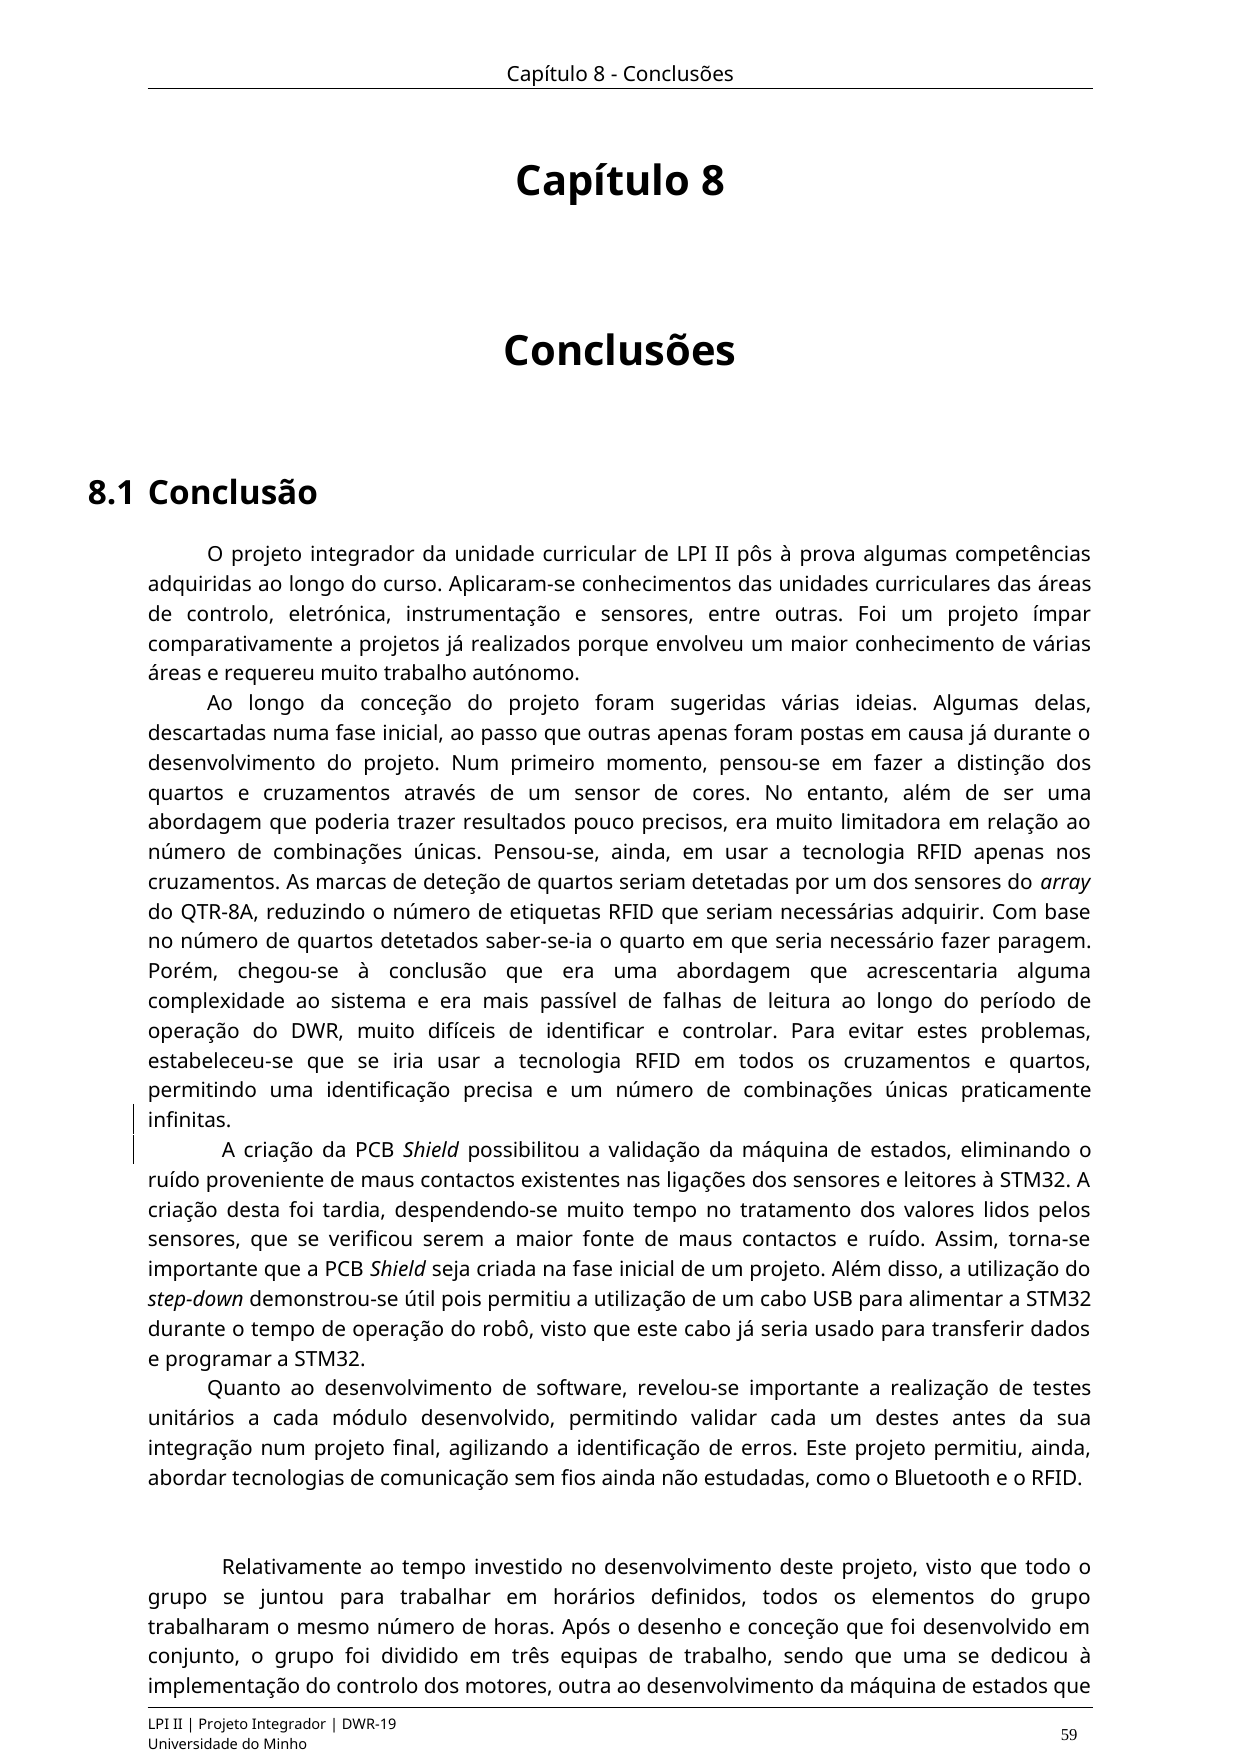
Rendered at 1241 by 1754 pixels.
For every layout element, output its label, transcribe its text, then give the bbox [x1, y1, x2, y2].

text Ao longo da conceção do projeto foram sugeridas várias ideias. Algumas delas, descartadas numa fase inicial, ao passo que outras apenas foram postas em causa já durante o desenvolvimento do projeto. Num primeiro momento, pensou-se em fazer a distinção dos quartos e cruzamentos através de um sensor de cores. No entanto, além de ser uma abordagem que poderia trazer resultados pouco precisos, era muito limitadora em relação ao número de combinações únicas. Pensou-se, ainda, em usar a tecnologia RFID apenas nos cruzamentos. As marcas de deteção de quartos seriam detetadas por um dos sensores do array do QTR-8A, reduzindo o número de etiquetas RFID que seriam necessárias adquirir. Com base no número de quartos detetados saber-se-ia o quarto em que seria necessário fazer paragem. Porém, chegou-se à conclusão que era uma abordagem que acrescentaria alguma complexidade ao sistema e era mais passível de falhas de leitura ao longo do período de operação do DWR, muito difíceis de identificar e controlar. Para evitar estes problemas, estabeleceu-se que se iria usar a tecnologia RFID em todos os cruzamentos e quartos, permitindo uma identificação precisa e um número de combinações únicas praticamente infinitas. [148, 688, 1092, 1134]
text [148, 1552, 1092, 1700]
text Quanto ao desenvolvimento de software, revelou-se importante a realização de testes unitários a cada módulo desenvolvido, permitindo validar cada um destes antes da sua integração num projeto final, agilizando a identificação de erros. Este projeto permitiu, ainda, abordar tecnologias de comunicação sem fios ainda não estudadas, como o Bluetooth e o RFID. [148, 1373, 1092, 1491]
text A criação da PCB Shield possibilitou a validação da máquina de estados, eliminando o ruído proveniente de maus contactos existentes nas ligações dos sensores e leitores à STM32. A criação desta foi tardia, despendendo-se muito tempo no tratamento dos valores lidos pelos sensores, que se verificou serem a maior fonte de maus contactos e ruído. Assim, torna-se importante que a PCB Shield seja criada na fase inicial de um projeto. Além disso, a utilização do step-down demonstrou-se útil pois permitiu a utilização de um cabo USB para alimentar a STM32 durante o tempo de operação do robô, visto que este cabo já seria usado para transferir dados e programar a STM32. [148, 1135, 1092, 1372]
subtitle Conclusões [148, 151, 1092, 378]
subtitle Conclusão [88, 469, 1092, 514]
text O projeto integrador da unidade curricular de LPI II pôs à prova algumas competências adquiridas ao longo do curso. Aplicaram-se conhecimentos das unidades curriculares das áreas de controlo, eletrónica, instrumentação e sensores, entre outras. Foi um projeto ímpar comparativamente a projetos já realizados porque envolveu um maior conhecimento de várias áreas e requereu muito trabalho autónomo. [148, 539, 1092, 687]
